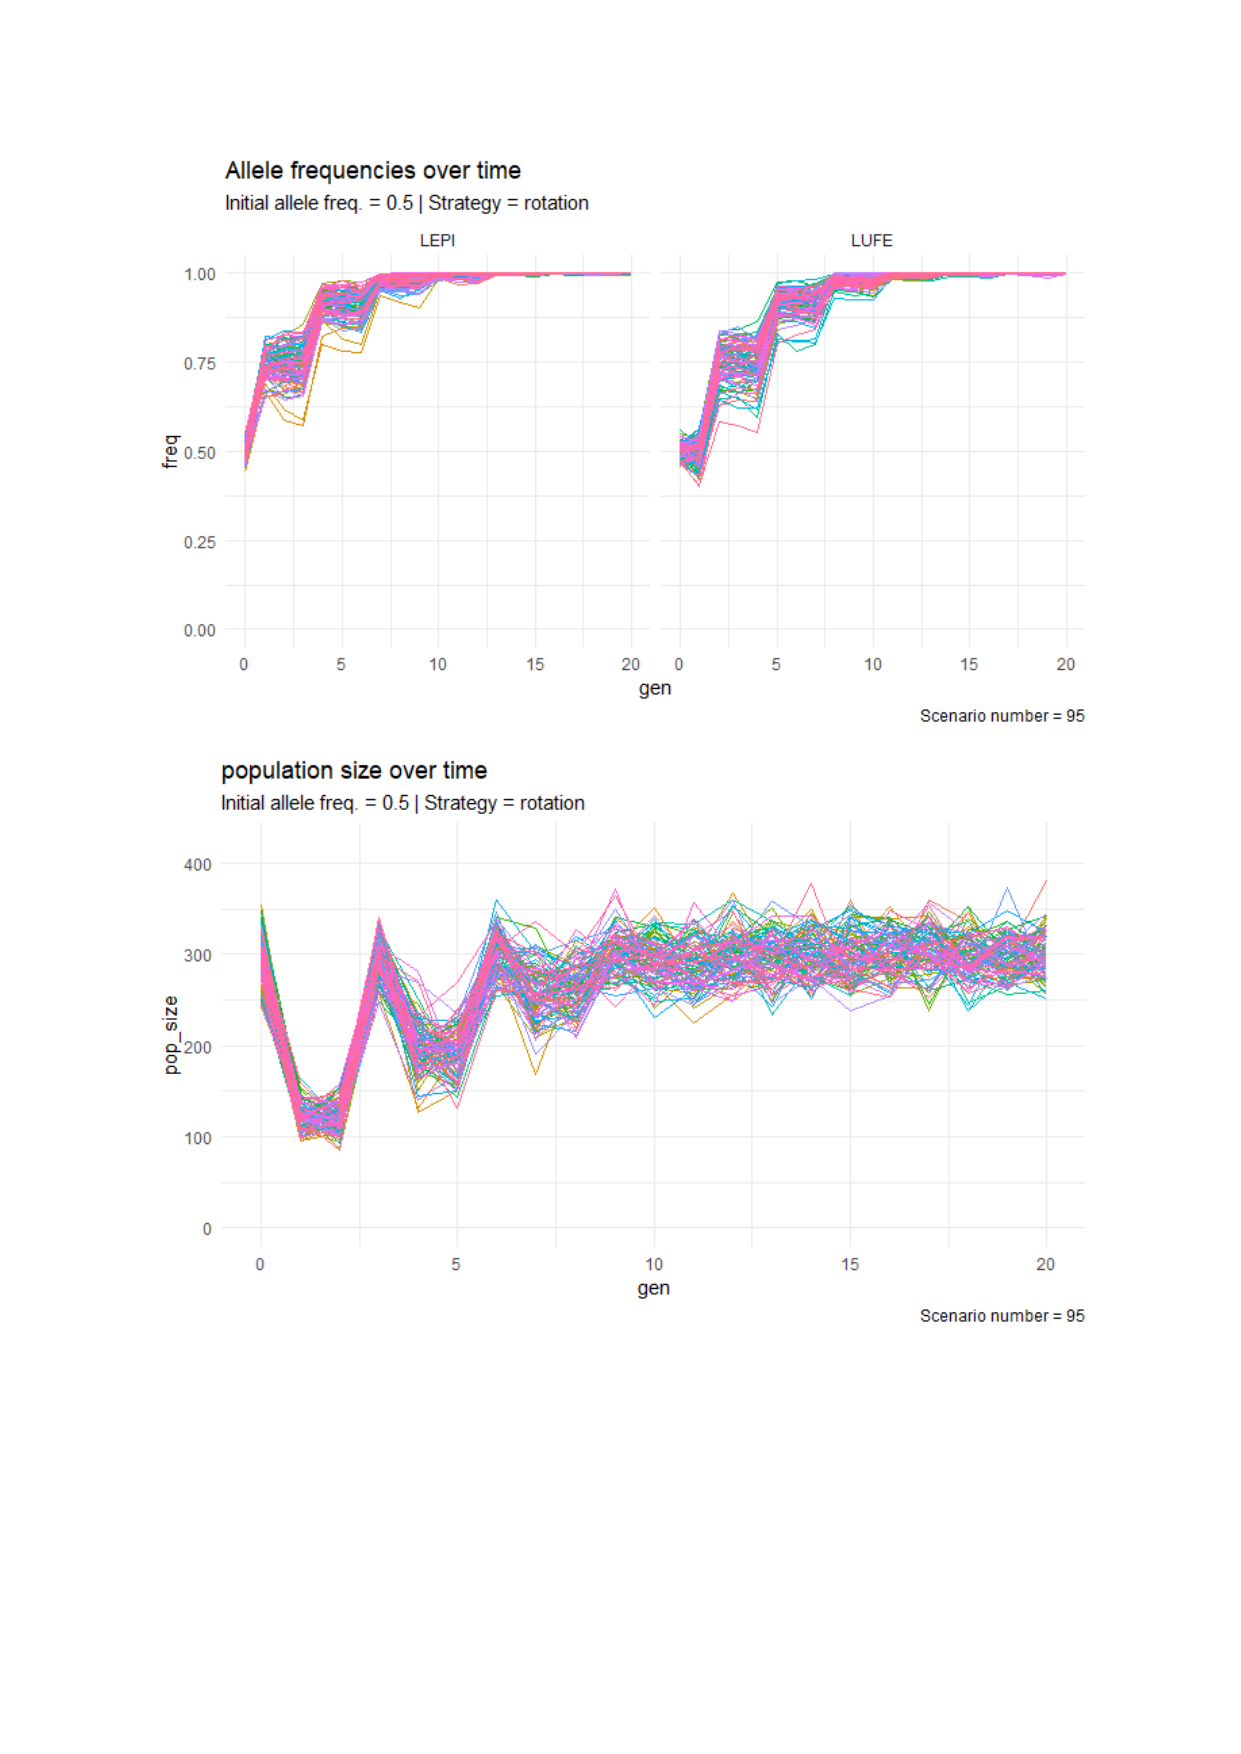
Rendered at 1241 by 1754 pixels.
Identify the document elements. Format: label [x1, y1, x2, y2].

picture [150, 150, 1096, 734]
picture [150, 749, 1096, 1334]
